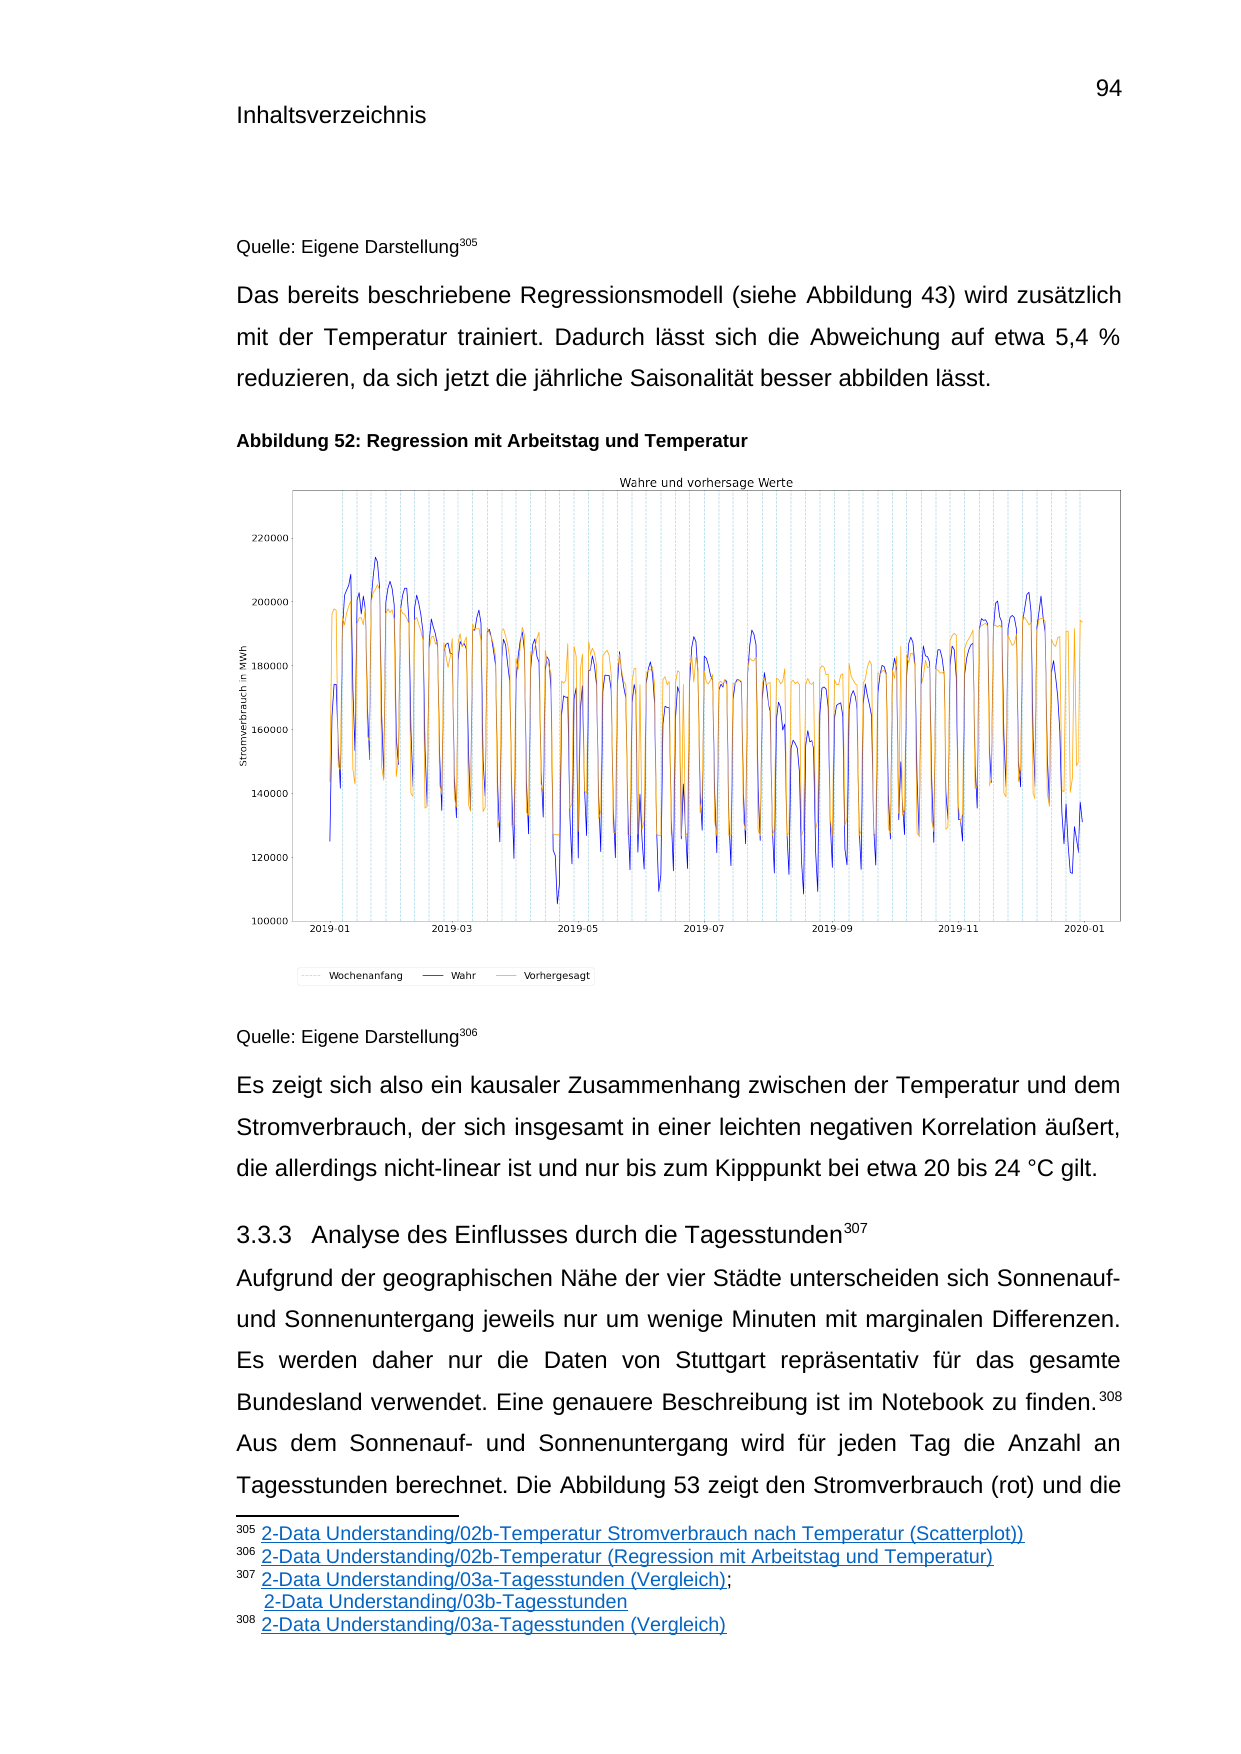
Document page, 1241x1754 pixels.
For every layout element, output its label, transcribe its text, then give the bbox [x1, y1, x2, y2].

text Das bereits beschriebene Regressionsmodell (siehe Abbildung 43) wird zusätzlich mit der Temperatur trainiert. Dadurch lässt sich die Abweichung auf etwa 5,4 % reduzieren, da sich jetzt die jährliche Saisonalität besser abbilden lässt. [236, 281, 1122, 391]
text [236, 1264, 1122, 1498]
text Es zeigt sich also ein kausaler Zusammenhang zwischen der Temperatur und dem Stromverbrauch, der sich insgesamt in einer leichten negativen Korrelation äußert, die allerdings nicht-linear ist und nur bis zum Kipppunkt bei etwa 20 bis 24 °C gilt. [236, 1071, 1122, 1181]
text Abbildung 52: Regression mit Arbeitstag und Temperatur [236, 430, 1122, 452]
text Quelle: Eigene Darstellung [236, 236, 1122, 258]
subtitle Analyse des Einflusses durch die Tagesstunden [236, 1220, 1122, 1249]
picture [236, 475, 1123, 988]
text Quelle: Eigene Darstellung [236, 1026, 1122, 1048]
